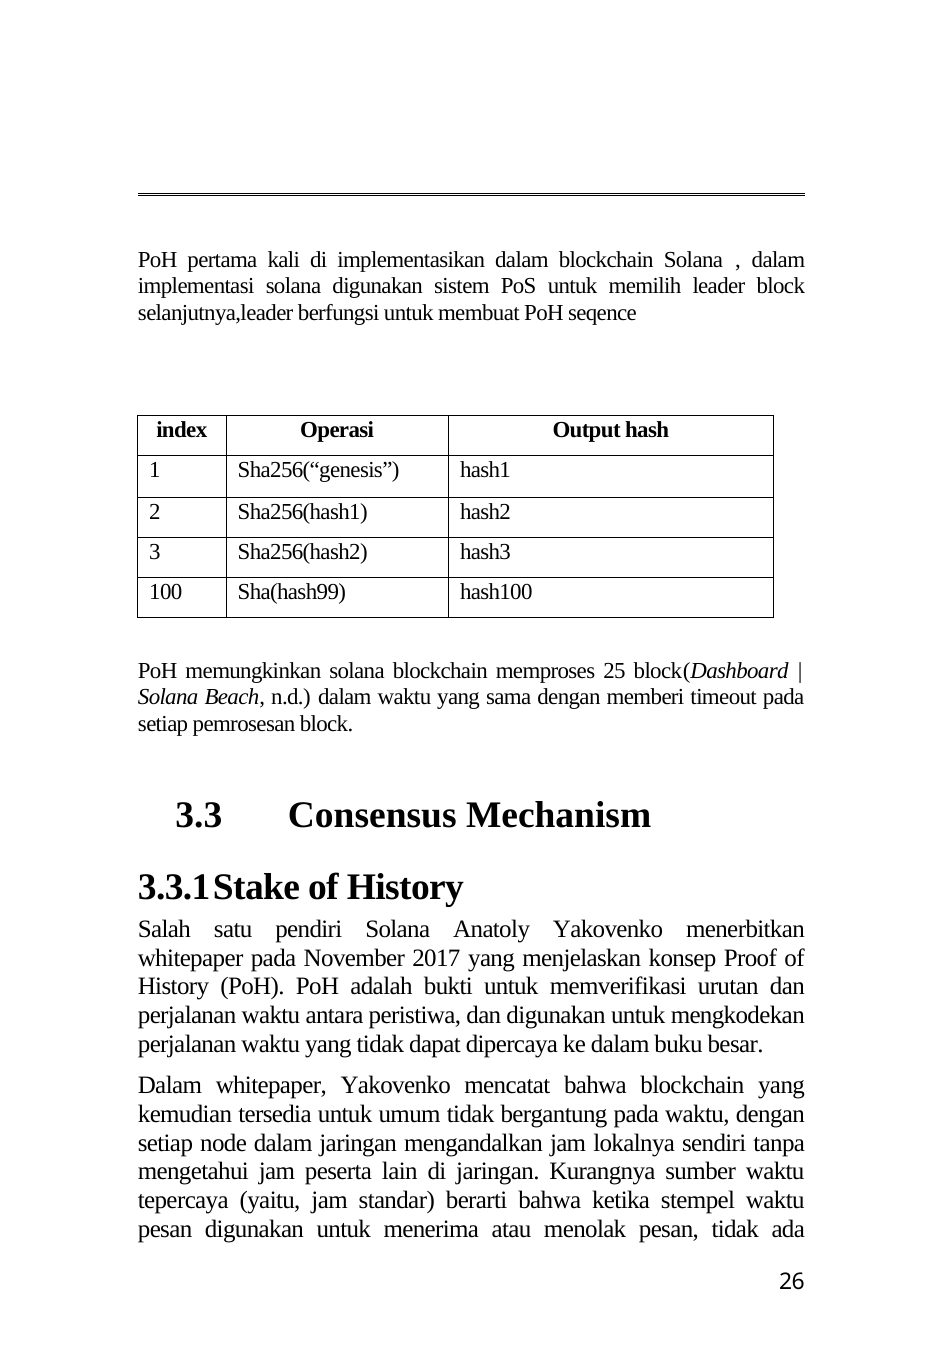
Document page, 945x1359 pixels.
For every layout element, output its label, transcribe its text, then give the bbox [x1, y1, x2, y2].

table_cell 2 [138, 498, 226, 537]
table_cell 1 [138, 456, 226, 497]
table_cell hash100 [449, 578, 773, 617]
text Salah satu pendiri Solana Anatoly Yakovenko menerbitkan whitepaper pada November 2017 yang menjelaskan konsep Proof of History (PoH). PoH adalah bukti untuk memverifikasi urutan dan perjalanan waktu antara peristiwa, dan digunakan untuk mengkodekan perjalanan waktu yang tidak dapat dipercaya ke dalam buku besar. [138, 914, 805, 1058]
table_header Operasi [227, 416, 448, 455]
table_cell 100 [138, 578, 226, 617]
subtitle Consensus Mechanism [175, 792, 805, 835]
table_header index [138, 416, 226, 455]
table_cell hash2 [449, 498, 773, 537]
subtitle Stake of History [138, 864, 805, 908]
table_cell Sha256(hash1) [227, 498, 448, 537]
table_header Output hash [449, 416, 773, 455]
table_cell Sha256(“genesis”) [227, 456, 448, 497]
table_cell hash1 [449, 456, 773, 497]
table_cell Sha256(hash2) [227, 538, 448, 577]
table_cell 3 [138, 538, 226, 577]
text PoH pertama kali di implementasikan dalam blockchain Solana, dalam implementasi solana digunakan sistem PoS untuk memilih leader block selanjutnya,leader berfungsi untuk membuat PoH seqence [138, 246, 805, 325]
text PoH memungkinkan solana blockchain memproses 25 block dalam waktu yang sama dengan memberi timeout pada setiap pemrosesan block. [138, 657, 805, 736]
table_cell Sha(hash99) [227, 578, 448, 617]
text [138, 1070, 805, 1243]
table_cell hash3 [449, 538, 773, 577]
